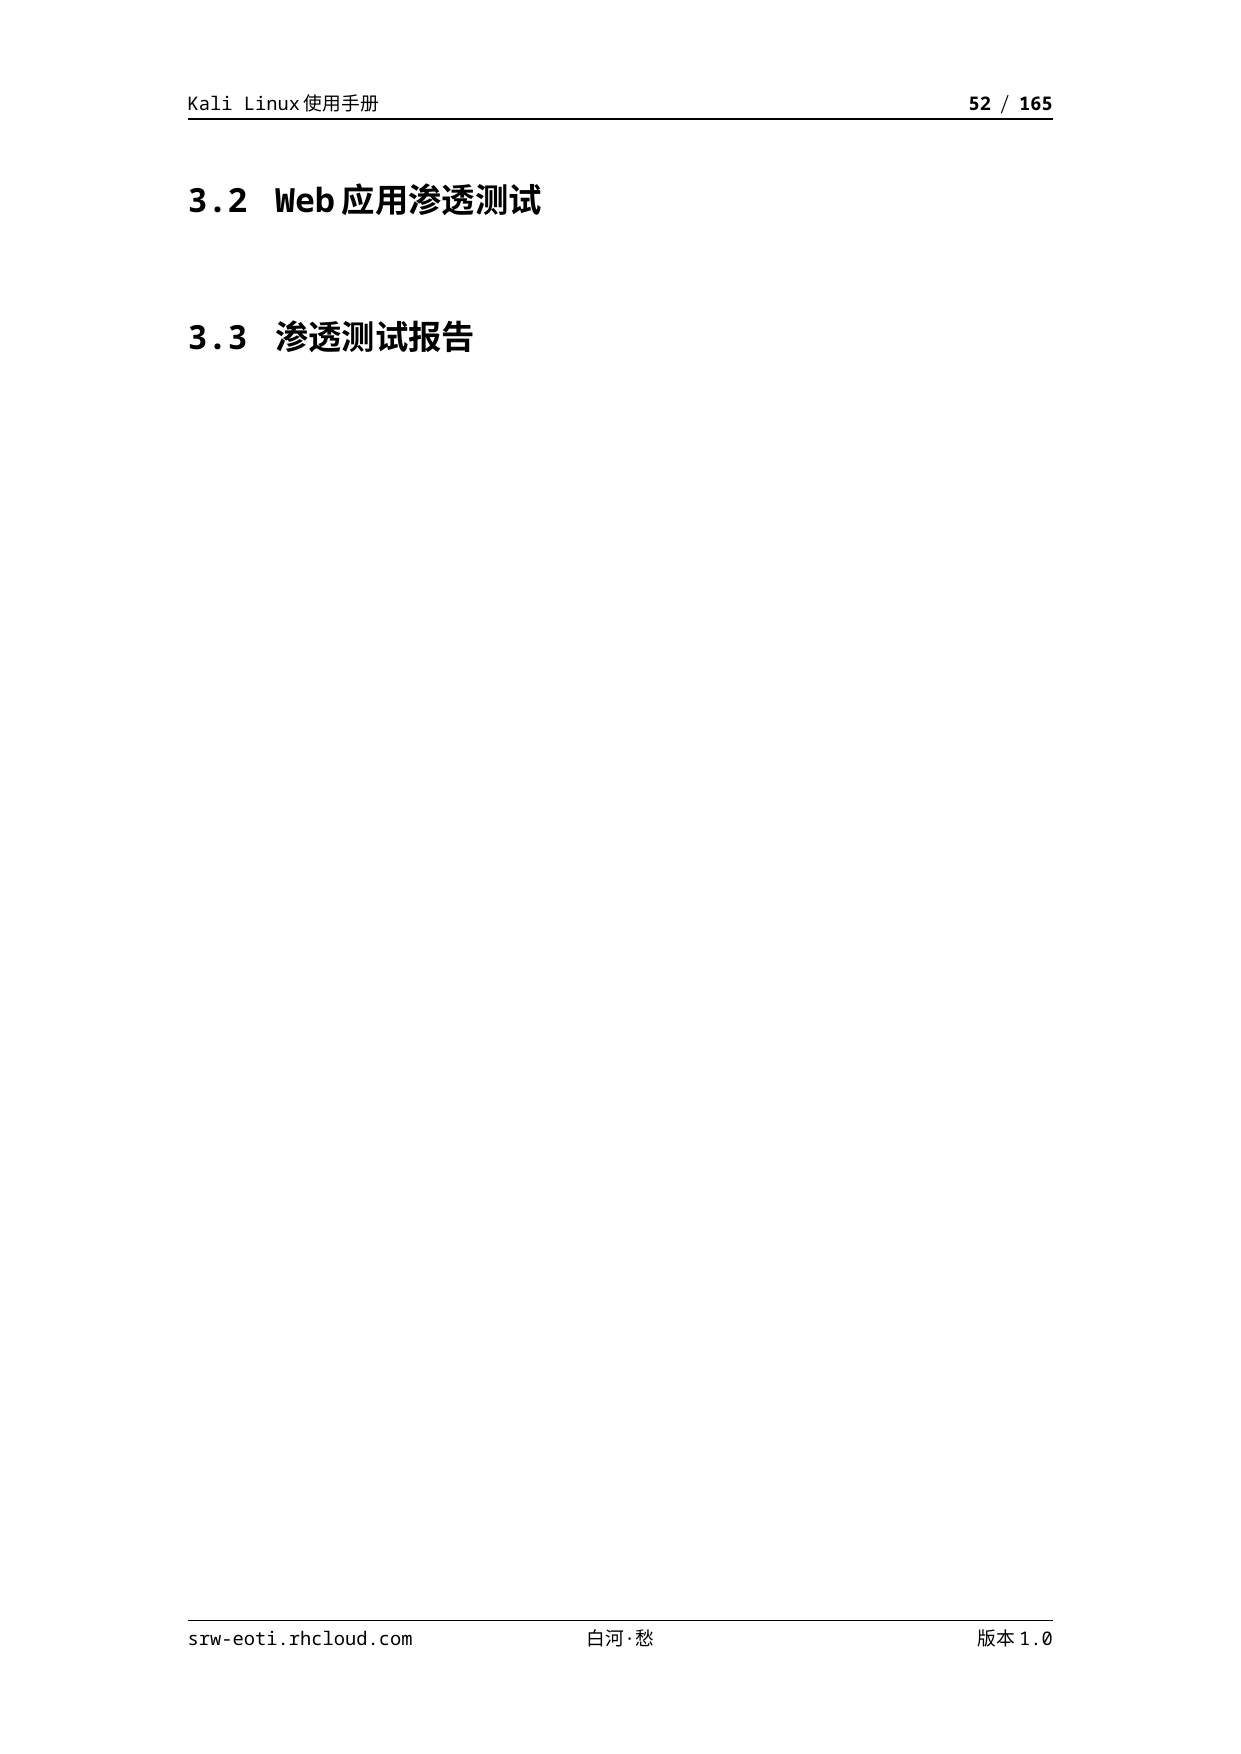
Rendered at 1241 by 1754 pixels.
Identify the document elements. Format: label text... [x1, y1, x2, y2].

subtitle Web应用渗透测试 [187, 164, 1053, 232]
subtitle 渗透测试报告 [187, 301, 1053, 369]
